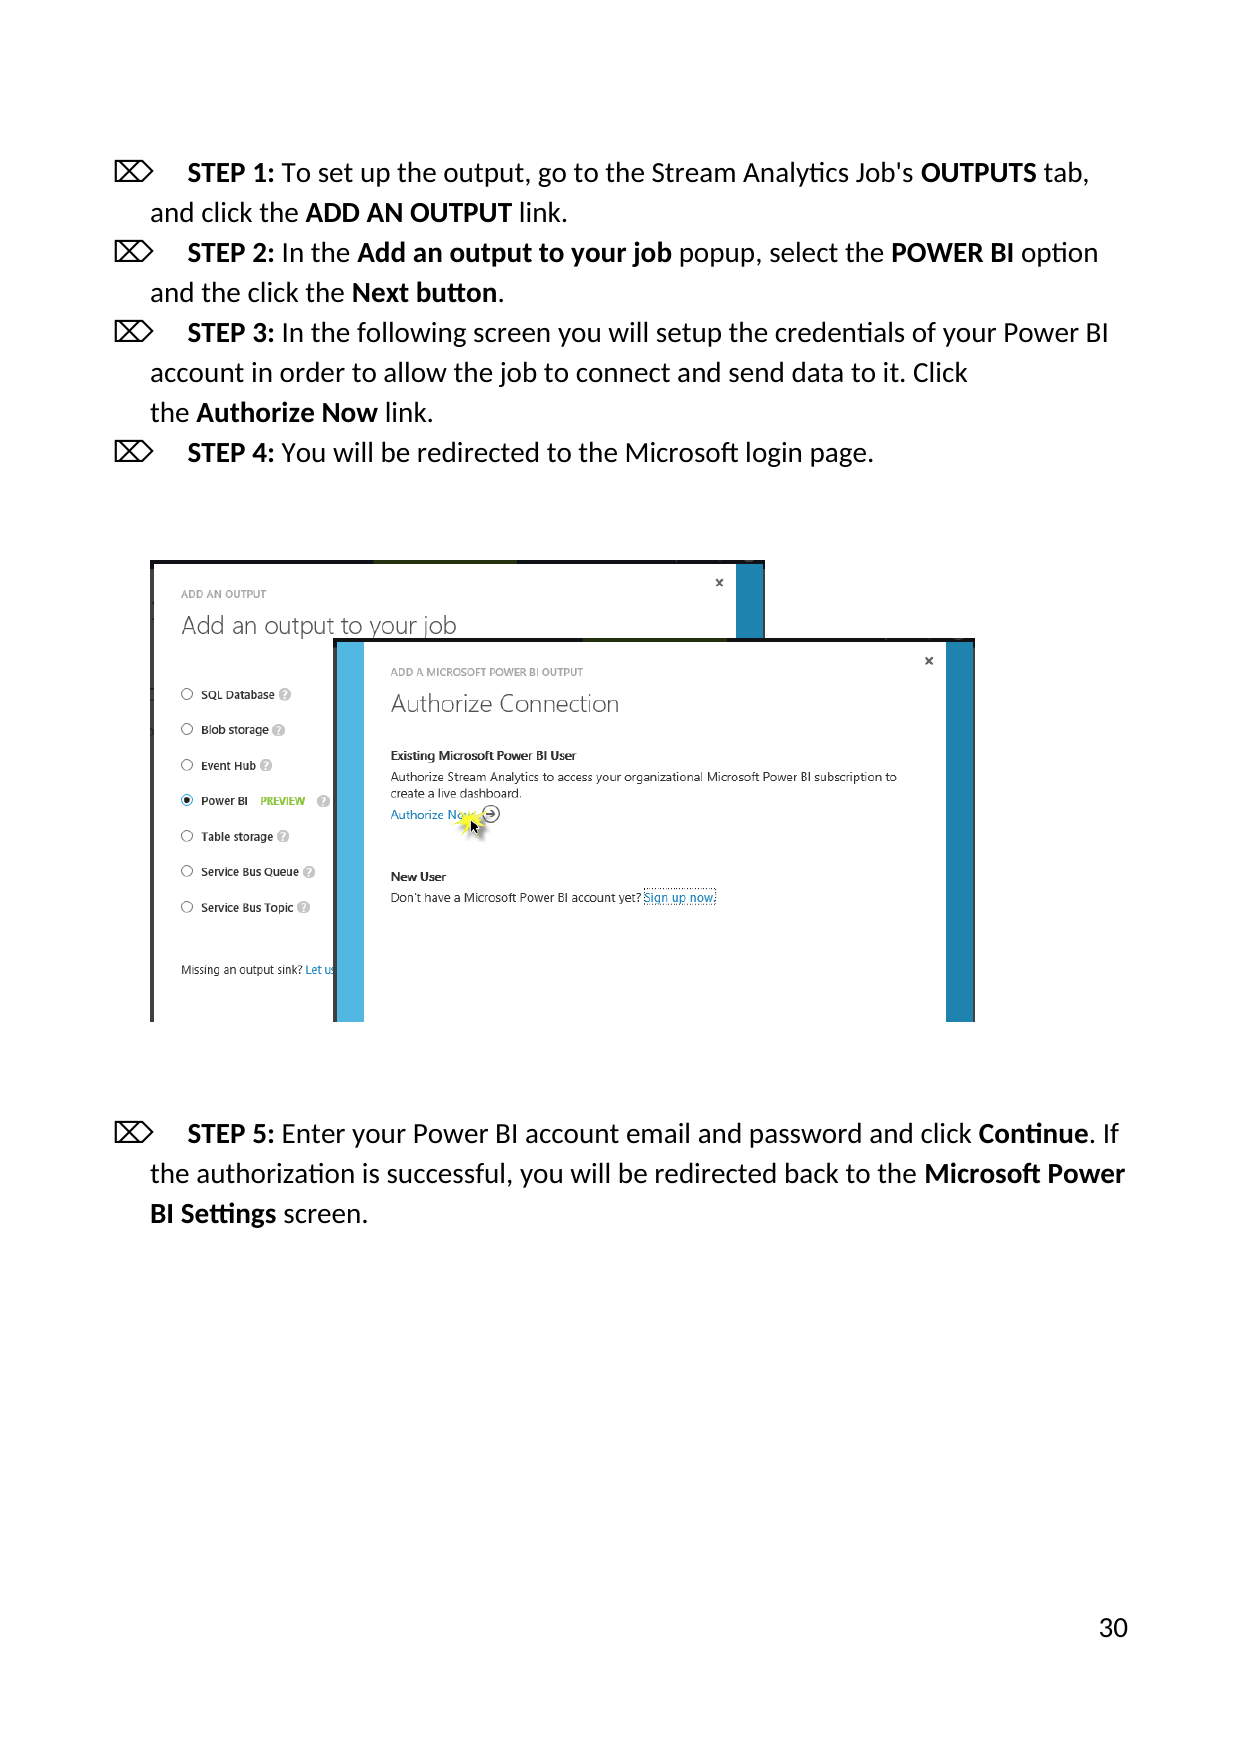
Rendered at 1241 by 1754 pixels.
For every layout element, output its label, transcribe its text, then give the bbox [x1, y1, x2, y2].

list STEP 1: To set up the output, go to the Stream Analytics Job's OUTPUTS tab, and click the ADD AN OUTPUT link. [112, 150, 1128, 230]
list STEP 3: In the following screen you will setup the credentials of your Power BI account in order to allow the job to connect and send data to it. Click the Authorize Now link. [112, 310, 1128, 430]
list STEP 2: In the Add an output to your job popup, select the POWER BI option and the click the Next button. [112, 230, 1128, 310]
list STEP 5: Enter your Power BI account email and password and click Continue. If the authorization is successful, you will be redirected back to the Microsoft Power BI Settings screen. [112, 1111, 1128, 1231]
list STEP 4: You will be redirected to the Microsoft login page. [112, 430, 1128, 470]
picture [150, 560, 977, 1022]
